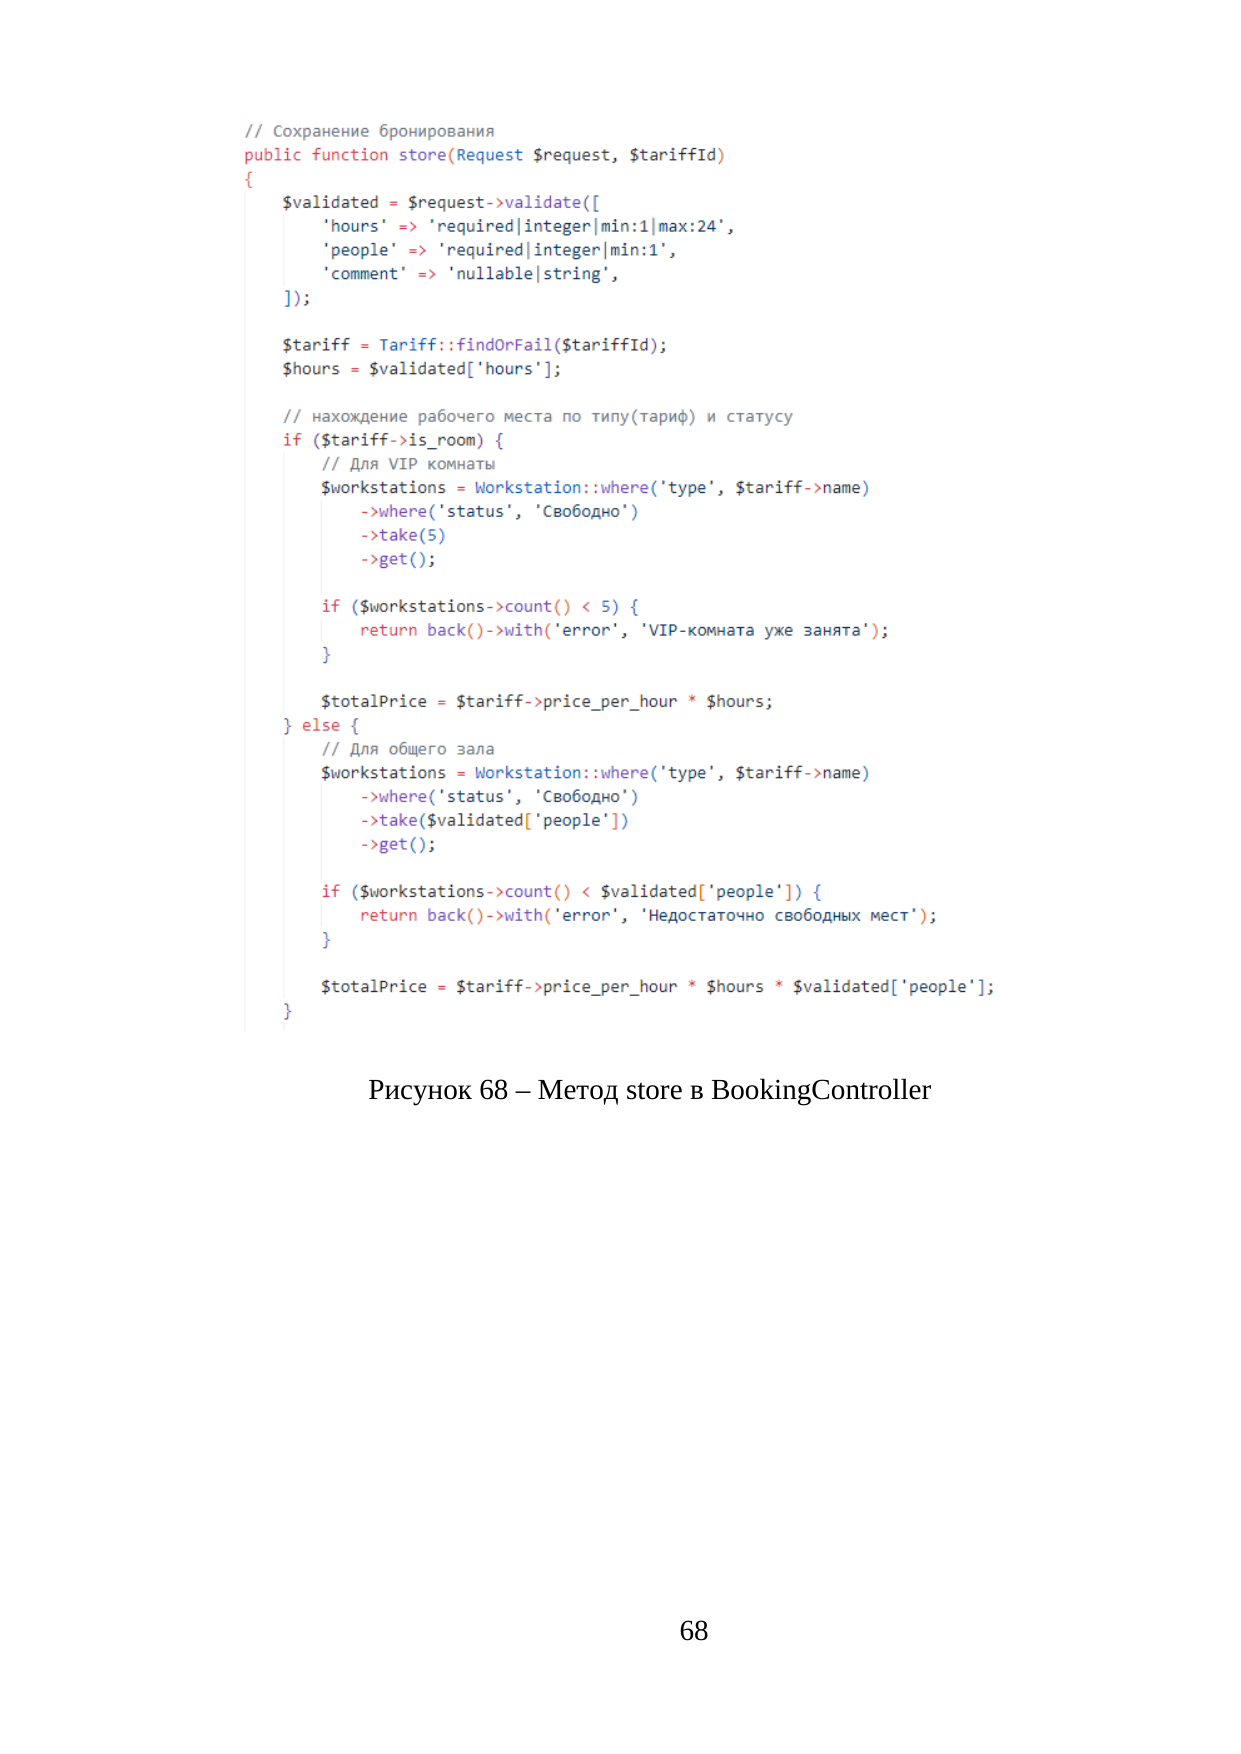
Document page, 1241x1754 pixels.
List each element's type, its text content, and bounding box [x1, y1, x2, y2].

picture [222, 118, 1078, 1031]
text Рисунок 68 – Метод store в BookingController [118, 1072, 1181, 1106]
